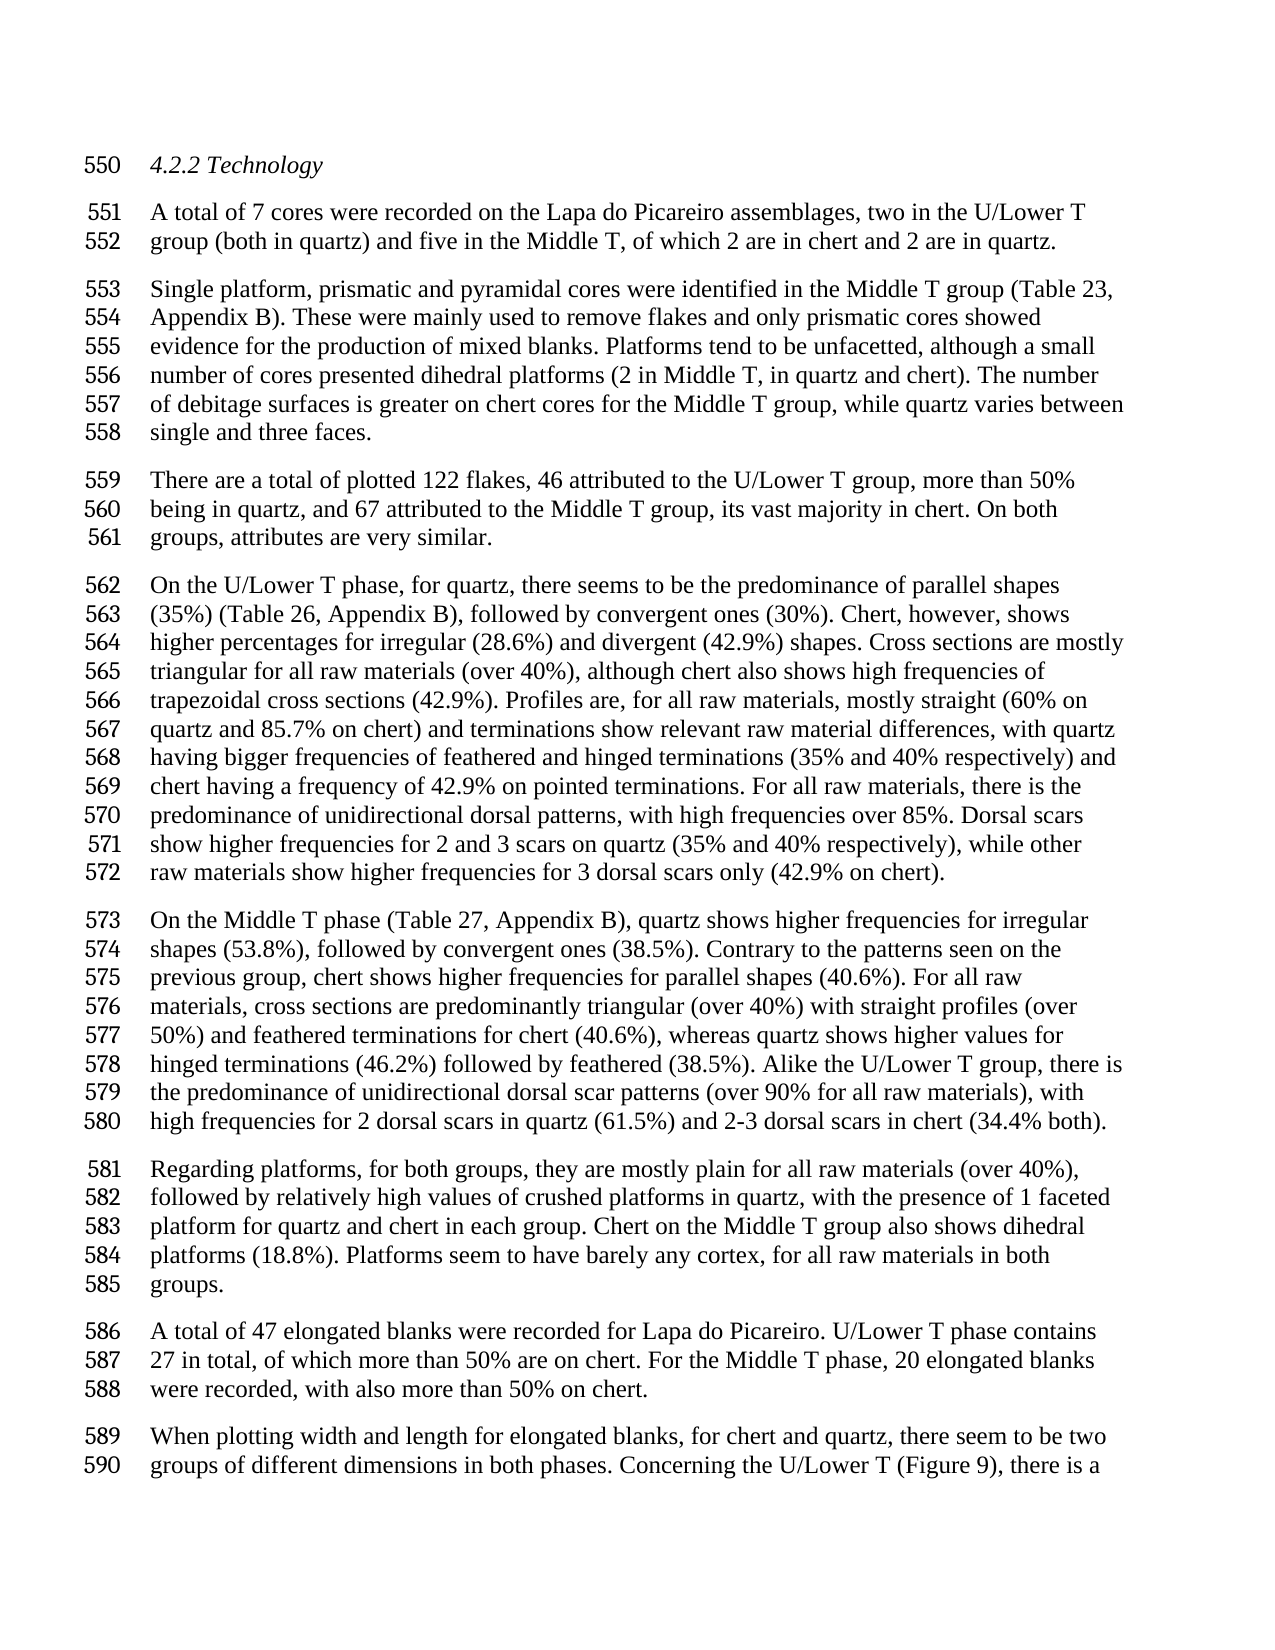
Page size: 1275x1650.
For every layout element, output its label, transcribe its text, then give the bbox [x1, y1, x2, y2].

subtitle 4.2.2 Technology [150, 150, 1125, 179]
text A total of 7 cores were recorded on the Lapa do Picareiro assemblages, two in the U/Lower T group (both in quartz) and five in the Middle T, of which 2 are in chert and 2 are in quartz. [150, 197, 1125, 255]
text There are a total of plotted 122 flakes, 46 attributed to the U/Lower T group, more than 50% being in quartz, and 67 attributed to the Middle T group, its vast majority in chert. On both groups, attributes are very similar. [150, 465, 1125, 551]
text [150, 1421, 1125, 1479]
text A total of 47 elongated blanks were recorded for Lapa do Picareiro. U/Lower T phase contains 27 in total, of which more than 50% are on chert. For the Middle T phase, 20 elongated blanks were recorded, with also more than 50% on chert. [150, 1316, 1125, 1402]
text On the Middle T phase (Table 27, Appendix B), quartz shows higher frequencies for irregular shapes (53.8%), followed by convergent ones (38.5%). Contrary to the patterns seen on the previous group, chert shows higher frequencies for parallel shapes (40.6%). For all raw materials, cross sections are predominantly triangular (over 40%) with straight profiles (over 50%) and feathered terminations for chert (40.6%), whereas quartz shows higher values for hinged terminations (46.2%) followed by feathered (38.5%). Alike the U/Lower T group, there is the predominance of unidirectional dorsal scar patterns (over 90% for all raw materials), with high frequencies for 2 dorsal scars in quartz (61.5%) and 2-3 dorsal scars in chert (34.4% both). [150, 905, 1125, 1135]
text Single platform, prismatic and pyramidal cores were identified in the Middle T group (Table 23, Appendix B). These were mainly used to remove flakes and only prismatic cores showed evidence for the production of mixed blanks. Platforms tend to be unfacetted, although a small number of cores presented dihedral platforms (2 in Middle T, in quartz and chert). The number of debitage surfaces is greater on chert cores for the Middle T group, while quartz varies between single and three faces. [150, 274, 1125, 446]
text On the U/Lower T phase, for quartz, there seems to be the predominance of parallel shapes (35%) (Table 26, Appendix B), followed by convergent ones (30%). Chert, however, shows higher percentages for irregular (28.6%) and divergent (42.9%) shapes. Cross sections are mostly triangular for all raw materials (over 40%), although chert also shows high frequencies of trapezoidal cross sections (42.9%). Profiles are, for all raw materials, mostly straight (60% on quartz and 85.7% on chert) and terminations show relevant raw material differences, with quartz having bigger frequencies of feathered and hinged terminations (35% and 40% respectively) and chert having a frequency of 42.9% on pointed terminations. For all raw materials, there is the predominance of unidirectional dorsal patterns, with high frequencies over 85%. Dorsal scars show higher frequencies for 2 and 3 scars on quartz (35% and 40% respectively), while other raw materials show higher frequencies for 3 dorsal scars only (42.9% on chert). [150, 570, 1125, 886]
text Regarding platforms, for both groups, they are mostly plain for all raw materials (over 40%), followed by relatively high values of crushed platforms in quartz, with the presence of 1 faceted platform for quartz and chert in each group. Chert on the Middle T group also shows dihedral platforms (18.8%). Platforms seem to have barely any cortex, for all raw materials in both groups. [150, 1154, 1125, 1297]
